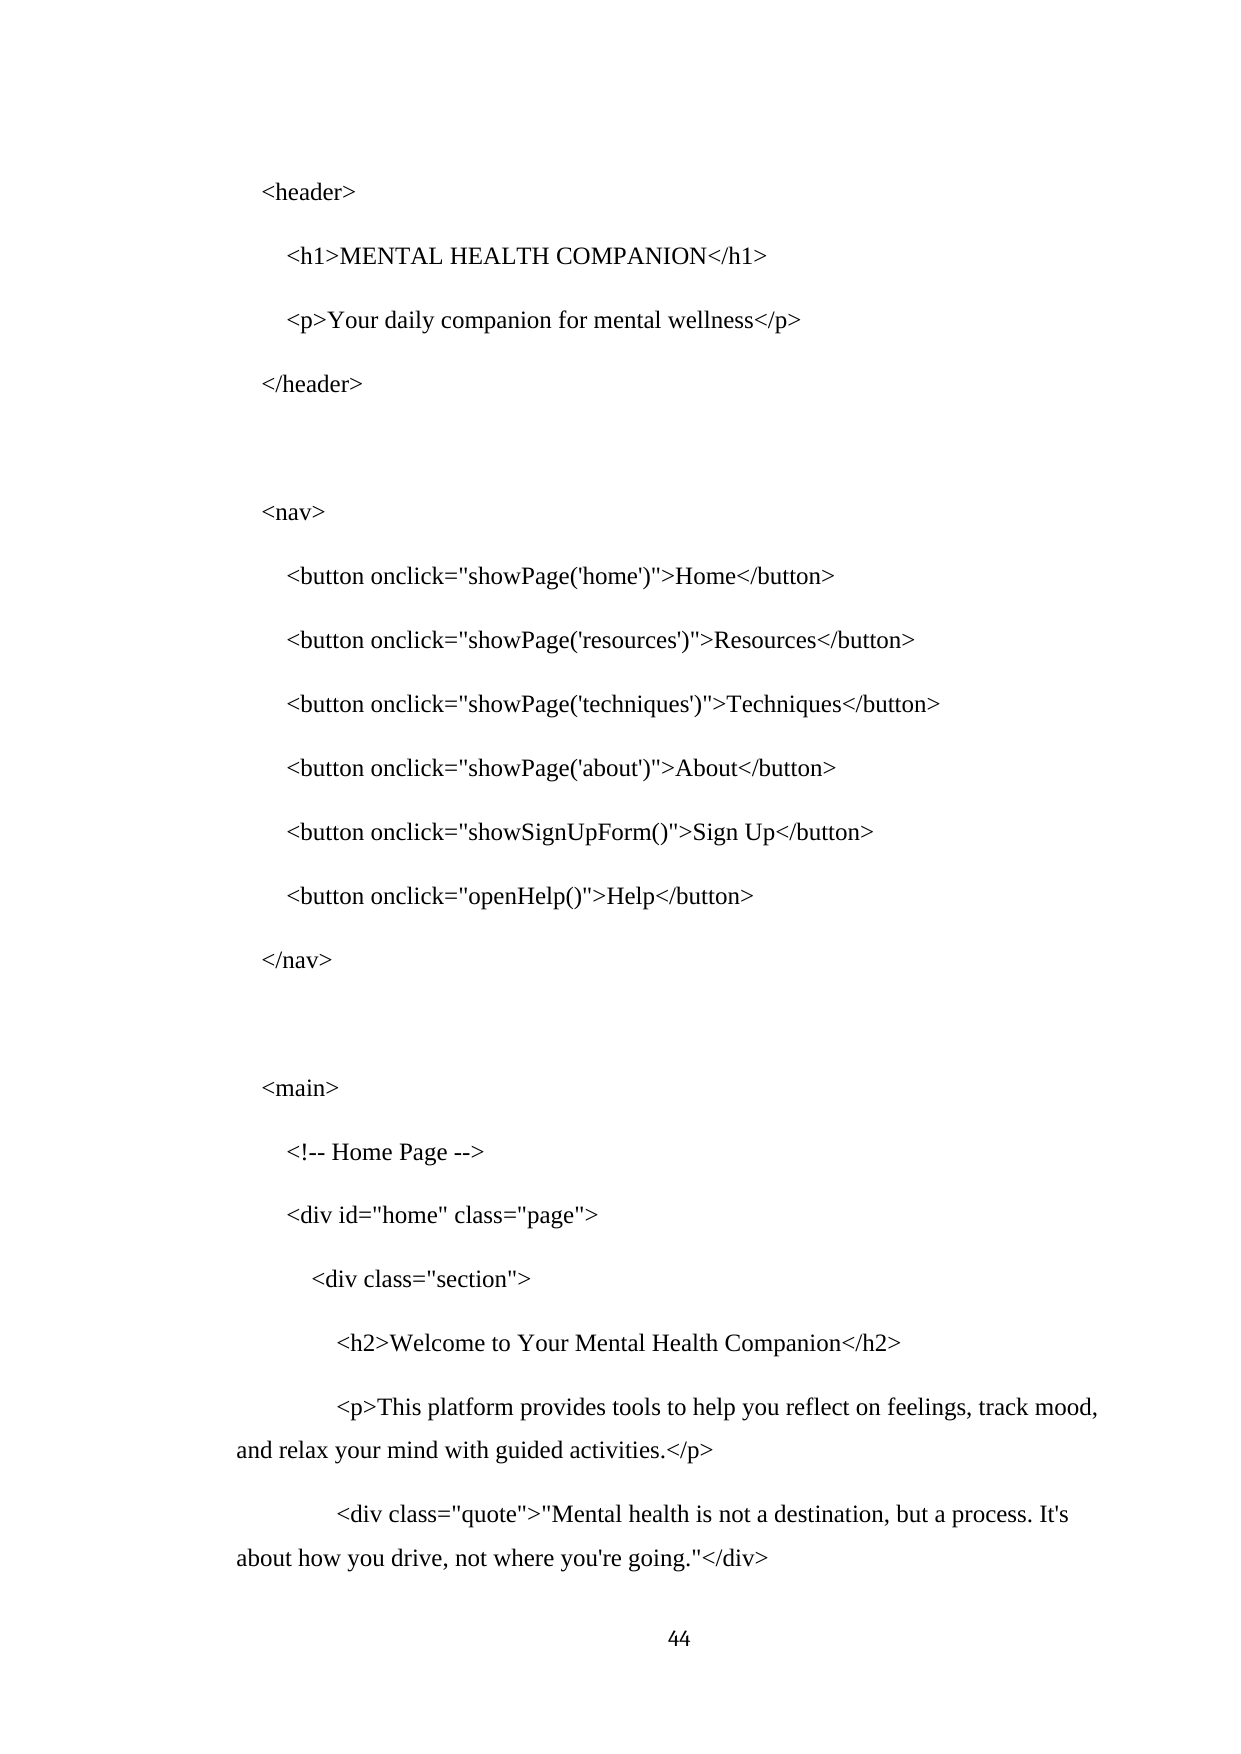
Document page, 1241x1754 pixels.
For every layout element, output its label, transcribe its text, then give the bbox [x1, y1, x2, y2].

text <header> [236, 177, 1122, 206]
text <main> [236, 1073, 1122, 1101]
text <div class="quote">"Mental health is not a destination, but a process. It's about how you drive, not where you're going."</div> [236, 1499, 1122, 1571]
text <div class="section"> [236, 1264, 1122, 1293]
text <button onclick="showSignUpForm()">Sign Up</button> [236, 817, 1122, 846]
text </nav> [236, 945, 1122, 973]
text <p>This platform provides tools to help you reflect on feelings, track mood, and relax your mind with guided activities.</p> [236, 1392, 1122, 1464]
text <button onclick="openHelp()">Help</button> [236, 881, 1122, 909]
text <button onclick="showPage('techniques')">Techniques</button> [236, 689, 1122, 718]
text <h1>MENTAL HEALTH COMPANION</h1> [236, 241, 1122, 270]
text </header> [236, 369, 1122, 398]
text <button onclick="showPage('resources')">Resources</button> [236, 625, 1122, 654]
text <nav> [236, 497, 1122, 526]
text <button onclick="showPage('about')">About</button> [236, 753, 1122, 782]
text <h2>Welcome to Your Mental Health Companion</h2> [236, 1328, 1122, 1357]
text <p>Your daily companion for mental wellness</p> [236, 305, 1122, 334]
text <!-- Home Page --> [236, 1137, 1122, 1165]
text <button onclick="showPage('home')">Home</button> [236, 561, 1122, 590]
text <div id="home" class="page"> [236, 1201, 1122, 1229]
